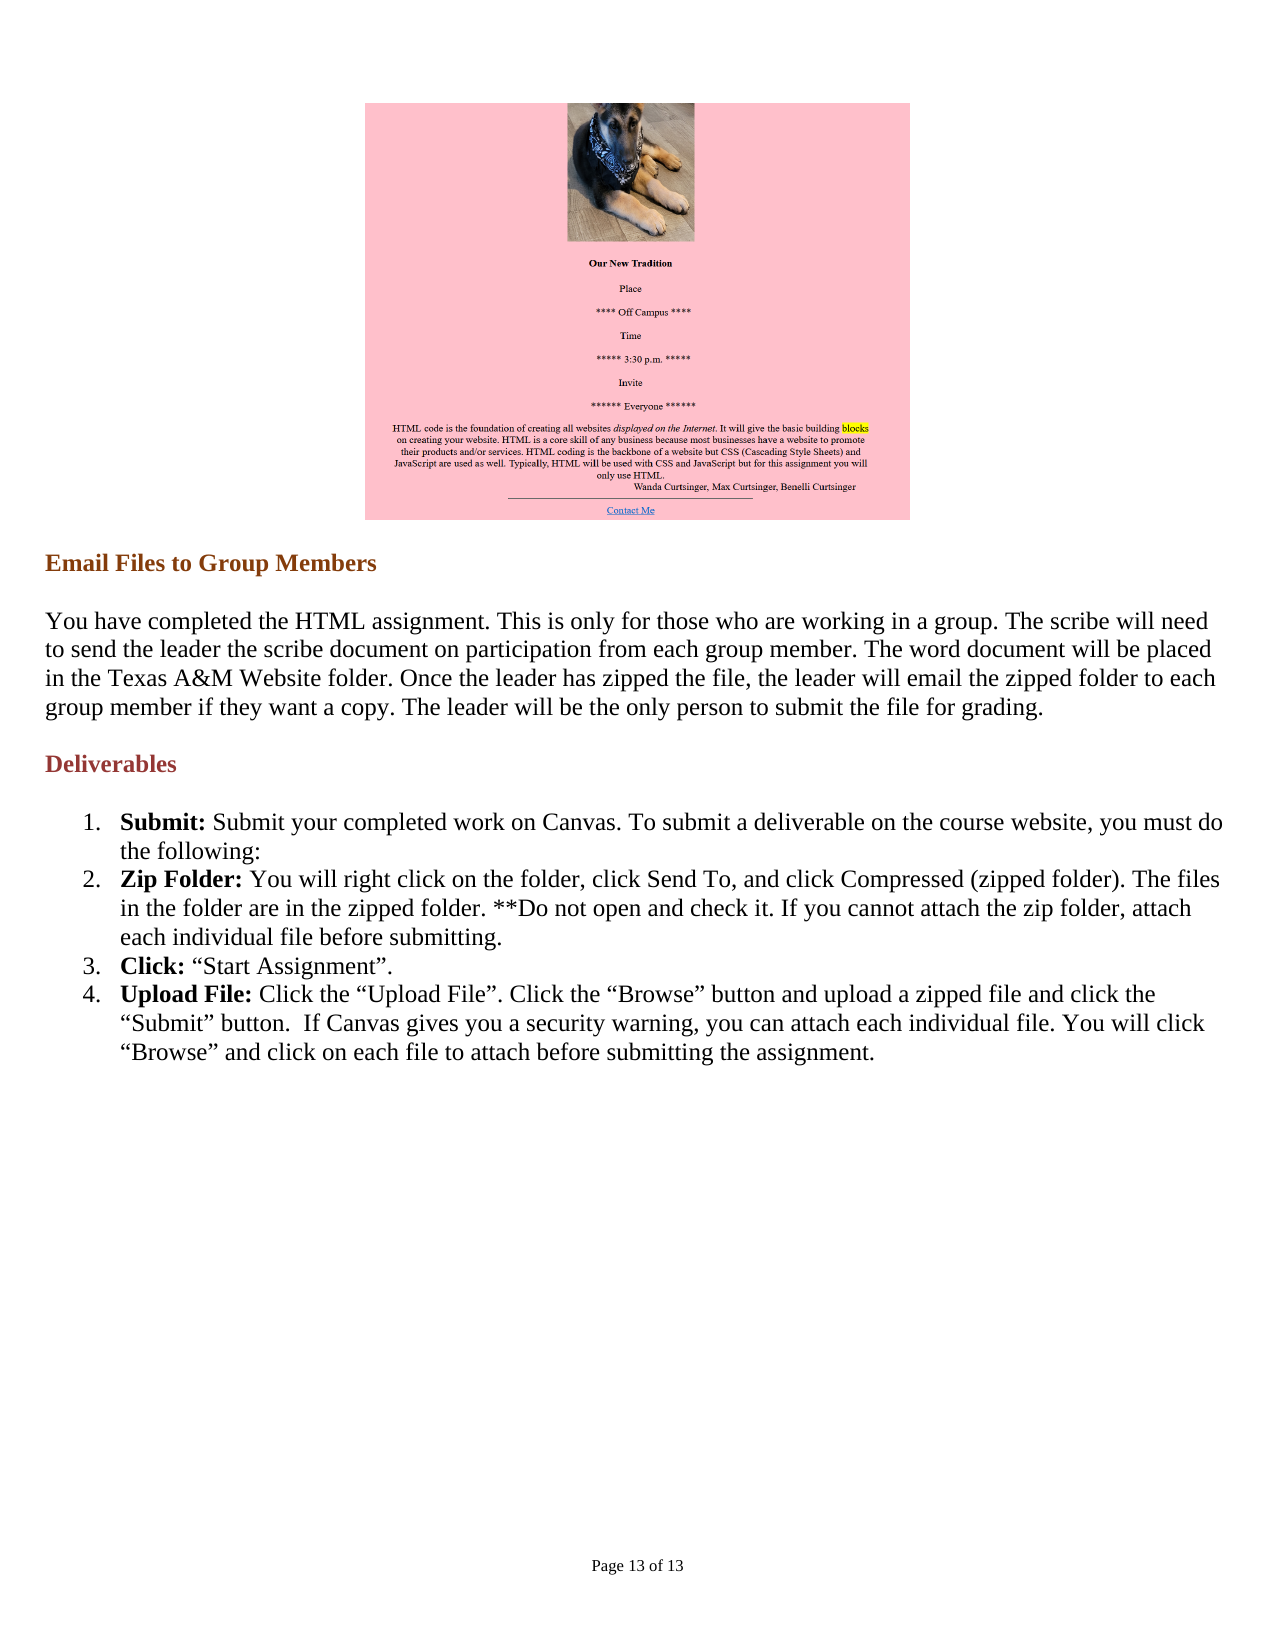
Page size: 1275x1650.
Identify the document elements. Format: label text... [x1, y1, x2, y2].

list Click: “Start Assignment”. [82, 951, 1230, 979]
list Zip Folder: You will right click on the folder, click Send To, and click Compressed (zipped folder). The files in the folder are in the zipped folder. **Do not open and check it. If you cannot attach the zip folder, attach each individual file before submitting. [82, 864, 1230, 951]
list Submit: Submit your completed work on Canvas. To submit a deliverable on the course website, you must do the following: [82, 807, 1230, 864]
picture [365, 103, 910, 520]
text You have completed the HTML assignment. This is only for those who are working in a group. The scribe will need to send the leader the scribe document on participation from each group member. The word document will be placed in the Texas A&M Website folder. Once the leader has zipped the file, the leader will email the zipped folder to each group member if they want a copy. The leader will be the only person to submit the file for grading. [45, 606, 1230, 721]
list Upload File: Click the “Upload File”. Click the “Browse” button and upload a zipped file and click the “Submit” button. If Canvas gives you a security warning, you can attach each individual file. You will click “Browse” and click on each file to attach before submitting the assignment. [82, 979, 1230, 1066]
subtitle Deliverables [45, 749, 1230, 778]
text Email Files to Group Members [45, 548, 1230, 577]
